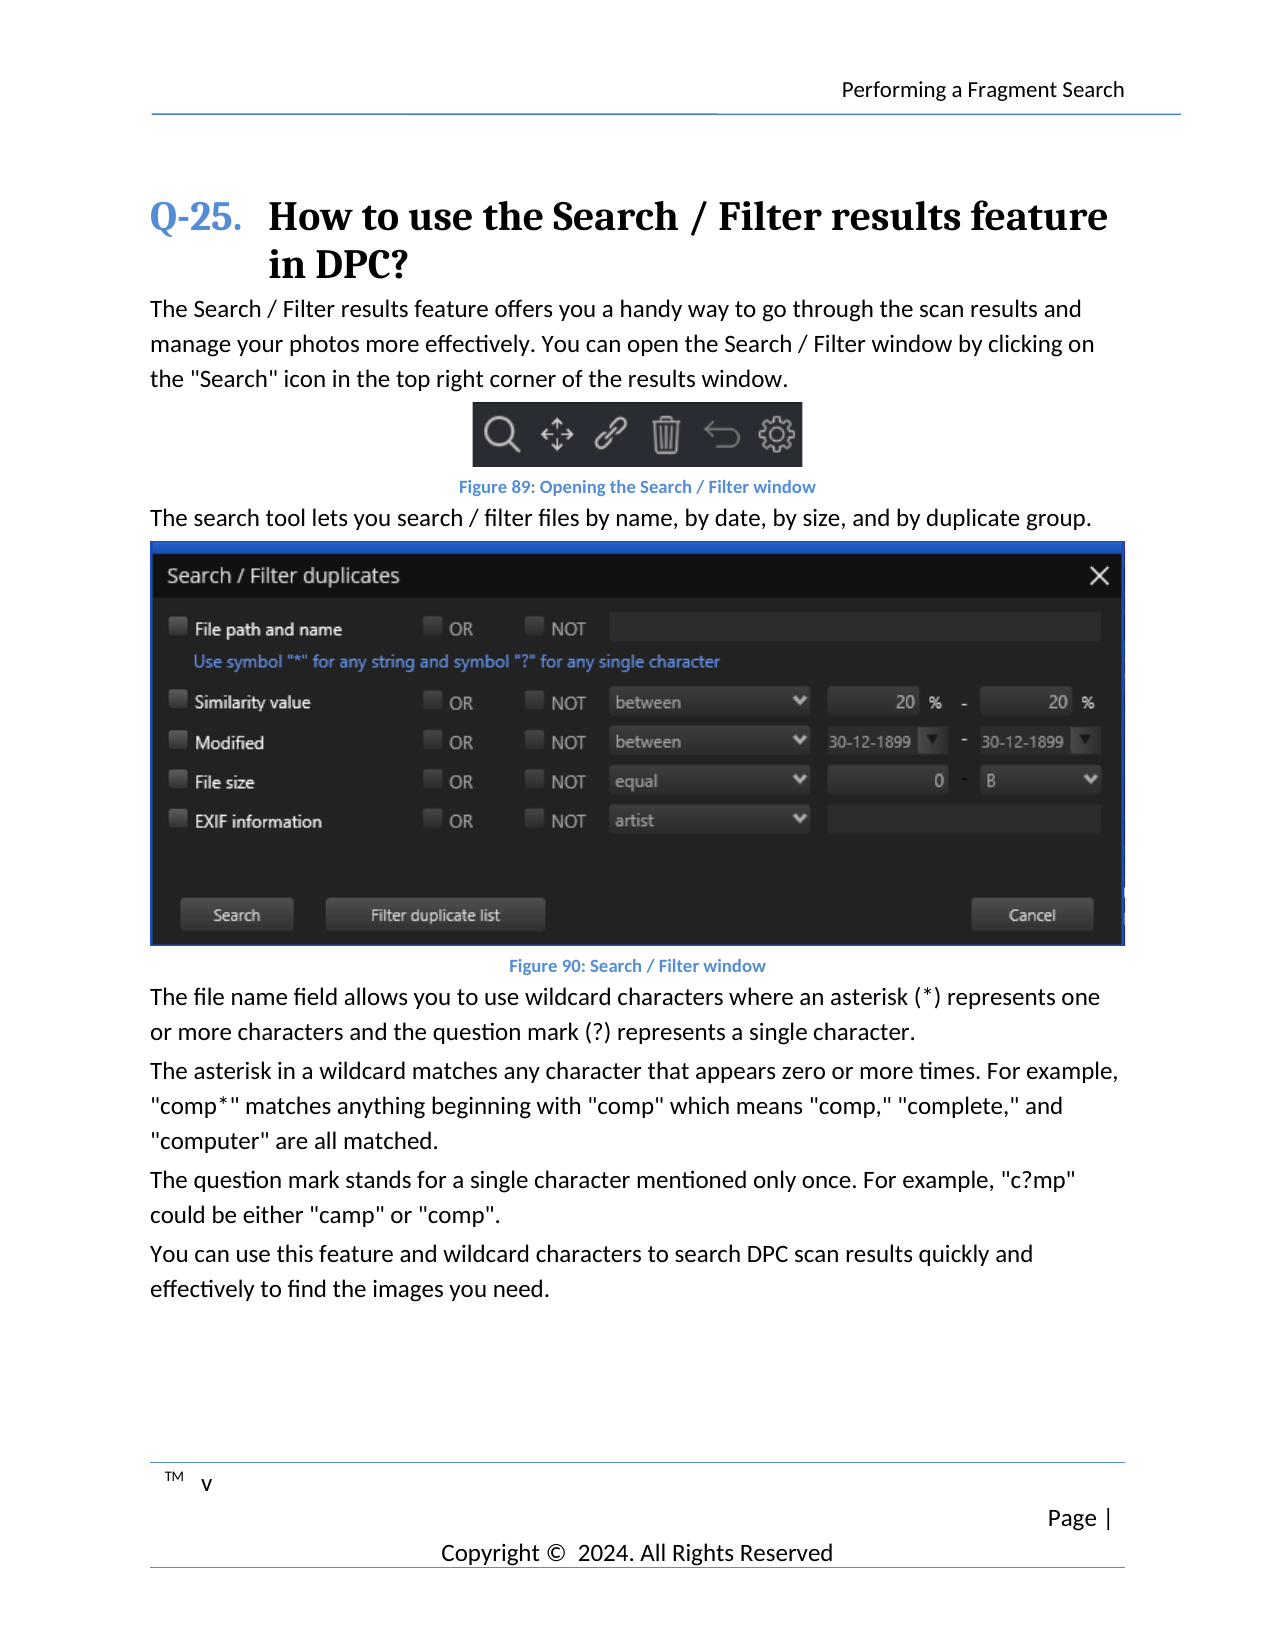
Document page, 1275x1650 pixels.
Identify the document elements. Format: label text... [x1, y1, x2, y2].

picture [150, 541, 1125, 946]
text You can use this feature and wildcard characters to search DPC scan results quickly and effectively to find the images you need. [150, 1239, 1125, 1304]
picture [472, 402, 803, 467]
text Figure 90: Search / Filter window [150, 954, 1125, 977]
text The asterisk in a wildcard matches any character that appears zero or more times. For example, "comp*" matches anything beginning with "comp" which means "comp," "complete," and "computer" are all matched. [150, 1055, 1125, 1156]
text How to use the Search / Filter results feature in DPC? [150, 193, 1125, 289]
text The Search / Filter results feature offers you a handy way to go through the scan results and manage your photos more effectively. You can open the Search / Filter window by clicking on the "Search" icon in the top right corner of the results window. [150, 293, 1125, 394]
text The question mark stands for a single character mentioned only once. For example, "c?mp" could be either "camp" or "comp". [150, 1164, 1125, 1230]
text Figure 89: Opening the Search / Filter window [150, 475, 1125, 498]
text The search tool lets you search / filter files by name, by date, by size, and by duplicate group. [150, 502, 1125, 533]
text The file name field allows you to use wildcard characters where an asterisk (*) represents one or more characters and the question mark (?) represents a single character. [150, 981, 1125, 1047]
